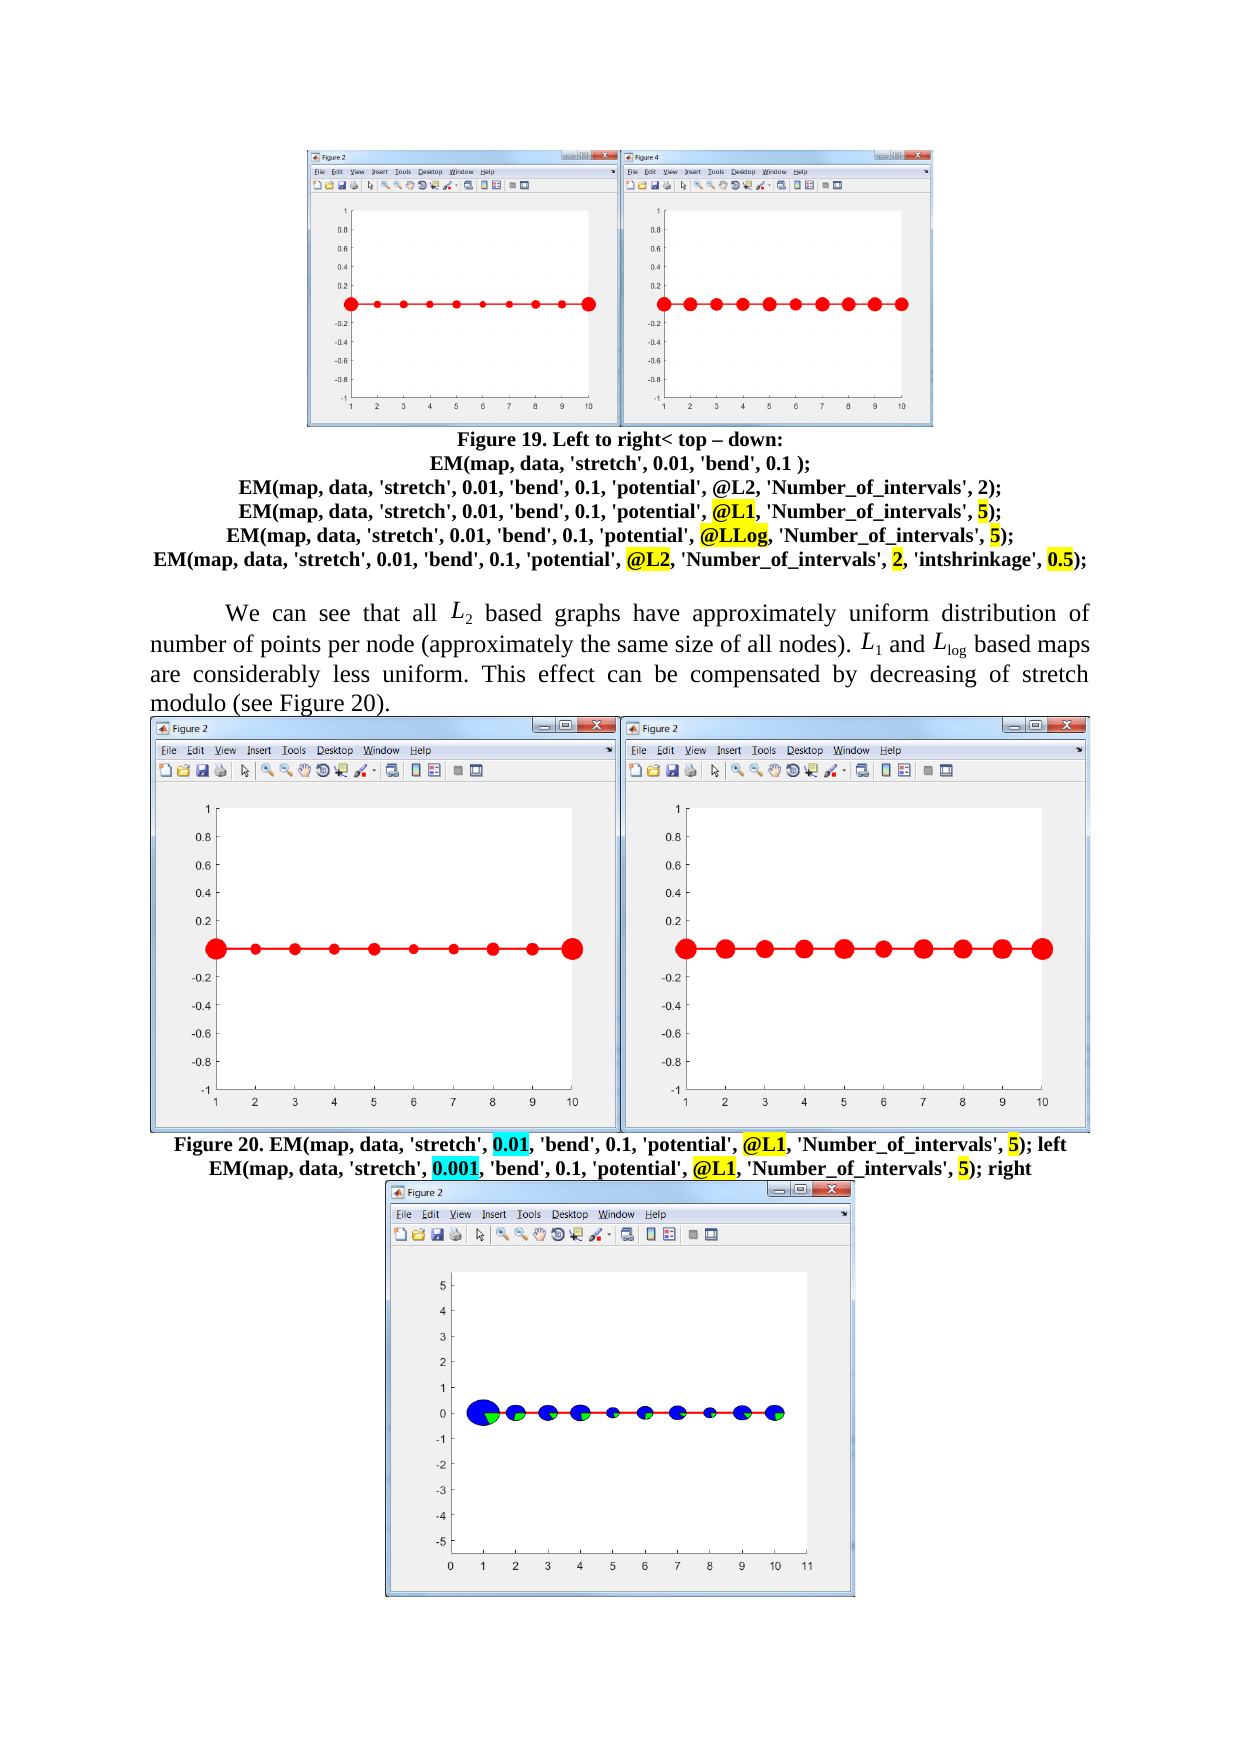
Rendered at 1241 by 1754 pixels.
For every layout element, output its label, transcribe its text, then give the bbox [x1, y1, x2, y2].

text EM(map, data, 'stretch', 0.01, 'bend', 0.1 ); [150, 451, 1090, 475]
picture [385, 1180, 856, 1597]
text EM(map, data, 'stretch', 0.01, 'bend', 0.1, 'potential', @L2, 'Number_of_intervals', 2); [150, 475, 1090, 499]
text EM(map, data, 'stretch', 0.01, 'bend', 0.1, 'potential', @L1, 'Number_of_intervals', 5); [150, 499, 712, 523]
text EM(map, data, 'stretch', 0.01, 'bend', 0.1, 'potential', @L2, 'Number_of_intervals', 2, 'intshrinkage', 0.5); [150, 547, 626, 571]
text Figure 23. Left to right< top – down: [150, 427, 1090, 451]
text We can see that all based graphs have approximately uniform distribution of number of points per node (approximately the same size of all nodes). and based maps are considerably less uniform. This effect can be compensated by decreasing of stretch modulo (see Figure 24). [150, 596, 1090, 716]
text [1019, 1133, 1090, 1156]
picture [307, 150, 934, 427]
text Figure 24. EM(map, data, 'stretch', 0.01, 'bend', 0.1, 'potential', @L1, 'Number_of_intervals', 5); left [150, 1133, 493, 1156]
text EM(map, data, 'stretch', 0.01, 'bend', 0.1, 'potential', @LLog, 'Number_of_intervals', 5); [150, 523, 700, 547]
text EM(map, data, 'stretch', 0.01, 'bend', 0.1, 'potential', @L1, 'Number_of_intervals', 5); [755, 499, 978, 523]
picture [150, 716, 1091, 1133]
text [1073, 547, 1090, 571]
text EM(map, data, 'stretch', 0.001, 'bend', 0.1, 'potential', @L1, 'Number_of_intervals', 5); right [150, 1156, 432, 1180]
